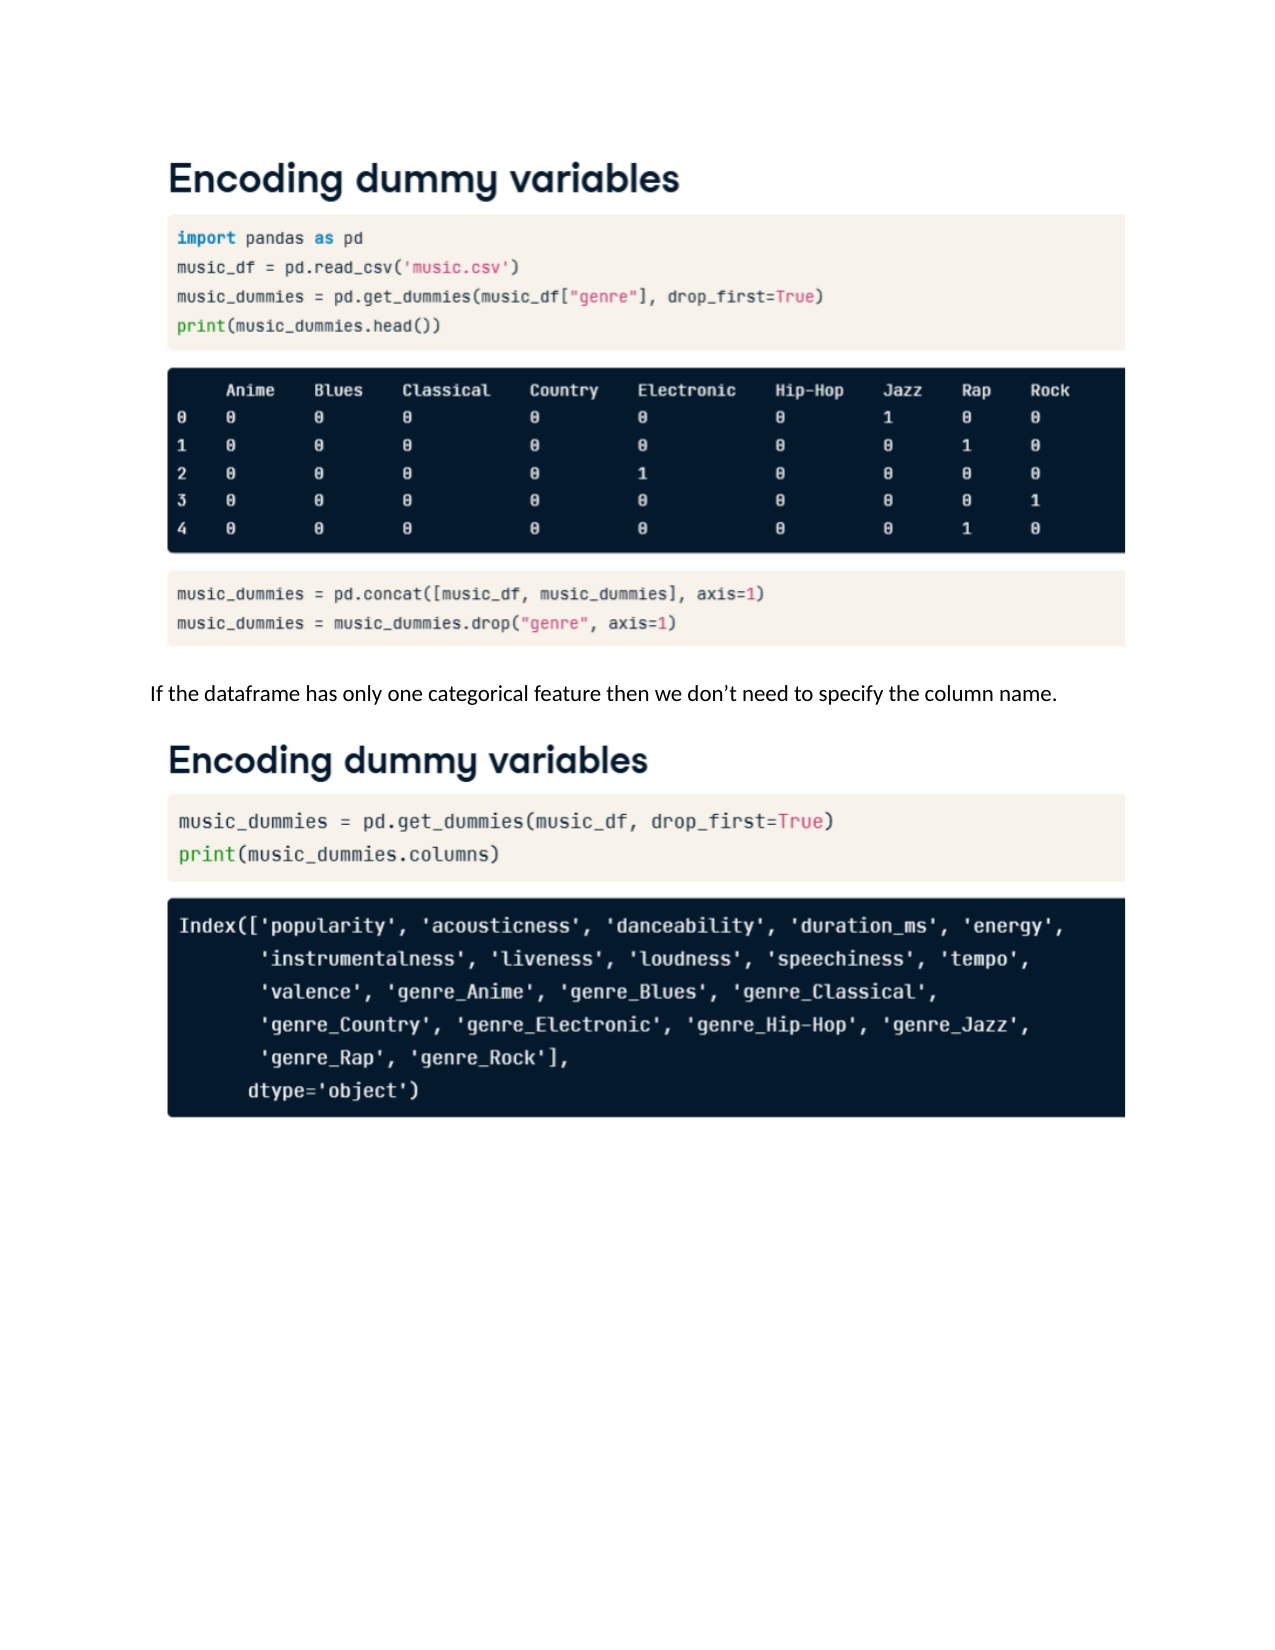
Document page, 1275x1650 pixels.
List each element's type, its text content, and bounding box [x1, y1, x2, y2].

picture [150, 727, 1125, 1140]
picture [150, 150, 1125, 658]
text If the dataframe has only one categorical feature then we don’t need to specify the column name. [150, 679, 1125, 707]
